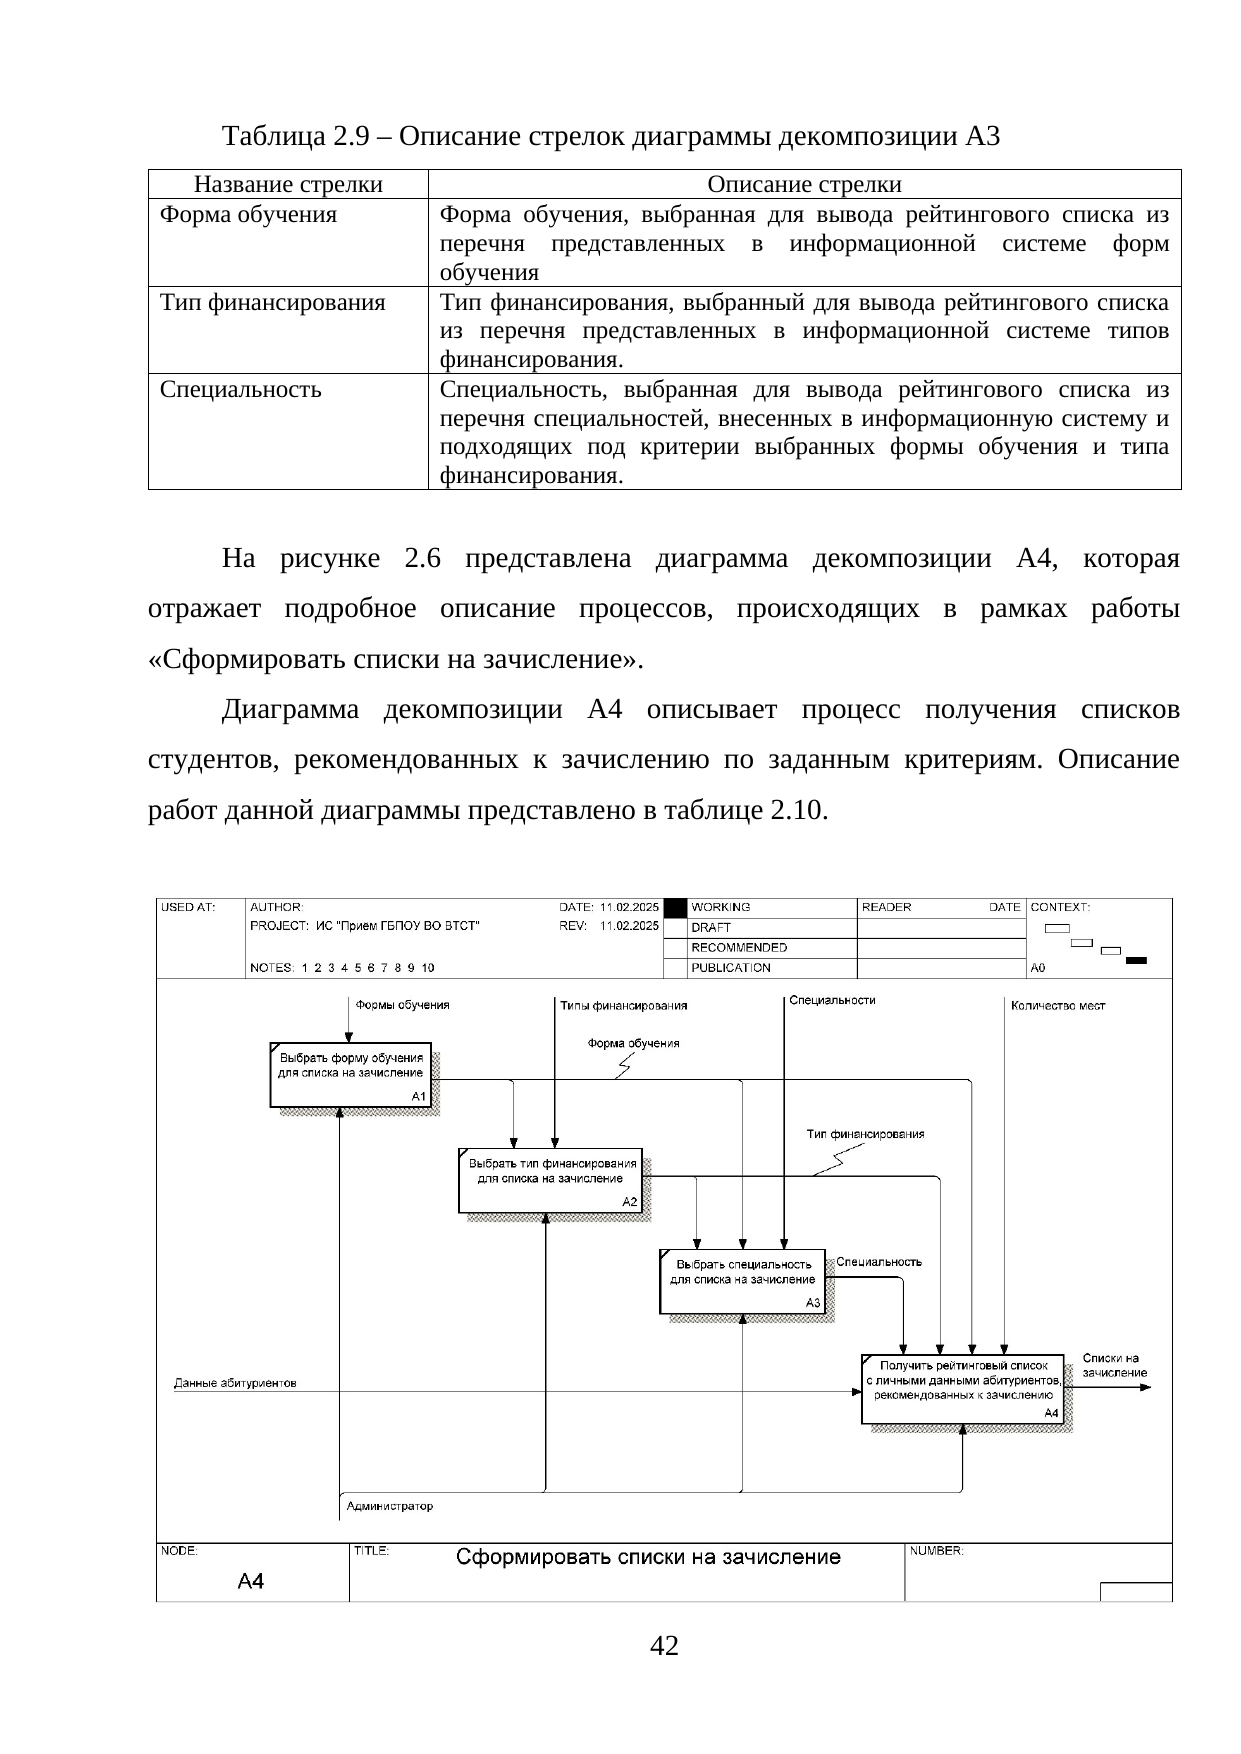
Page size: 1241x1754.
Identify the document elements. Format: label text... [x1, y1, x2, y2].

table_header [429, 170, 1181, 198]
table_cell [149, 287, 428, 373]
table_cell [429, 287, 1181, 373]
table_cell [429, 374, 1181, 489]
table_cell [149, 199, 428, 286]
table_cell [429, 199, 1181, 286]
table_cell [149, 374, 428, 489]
text Диаграмма декомпозиции А4 описывает процесс получения списков студентов, рекомендованных к зачислению по заданным критериям. Описание работ данной диаграммы представлено в таблице 2.10. [148, 691, 1181, 825]
picture [151, 892, 1178, 1605]
text Таблица 2.9 – Описание стрелок диаграммы декомпозиции А3 [148, 118, 1181, 152]
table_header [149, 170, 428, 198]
text На рисунке 2.6 представлена диаграмма декомпозиции А4, которая отражает подробное описание процессов, происходящих в рамках работы «Сформировать списки на зачисление». [148, 540, 1181, 674]
